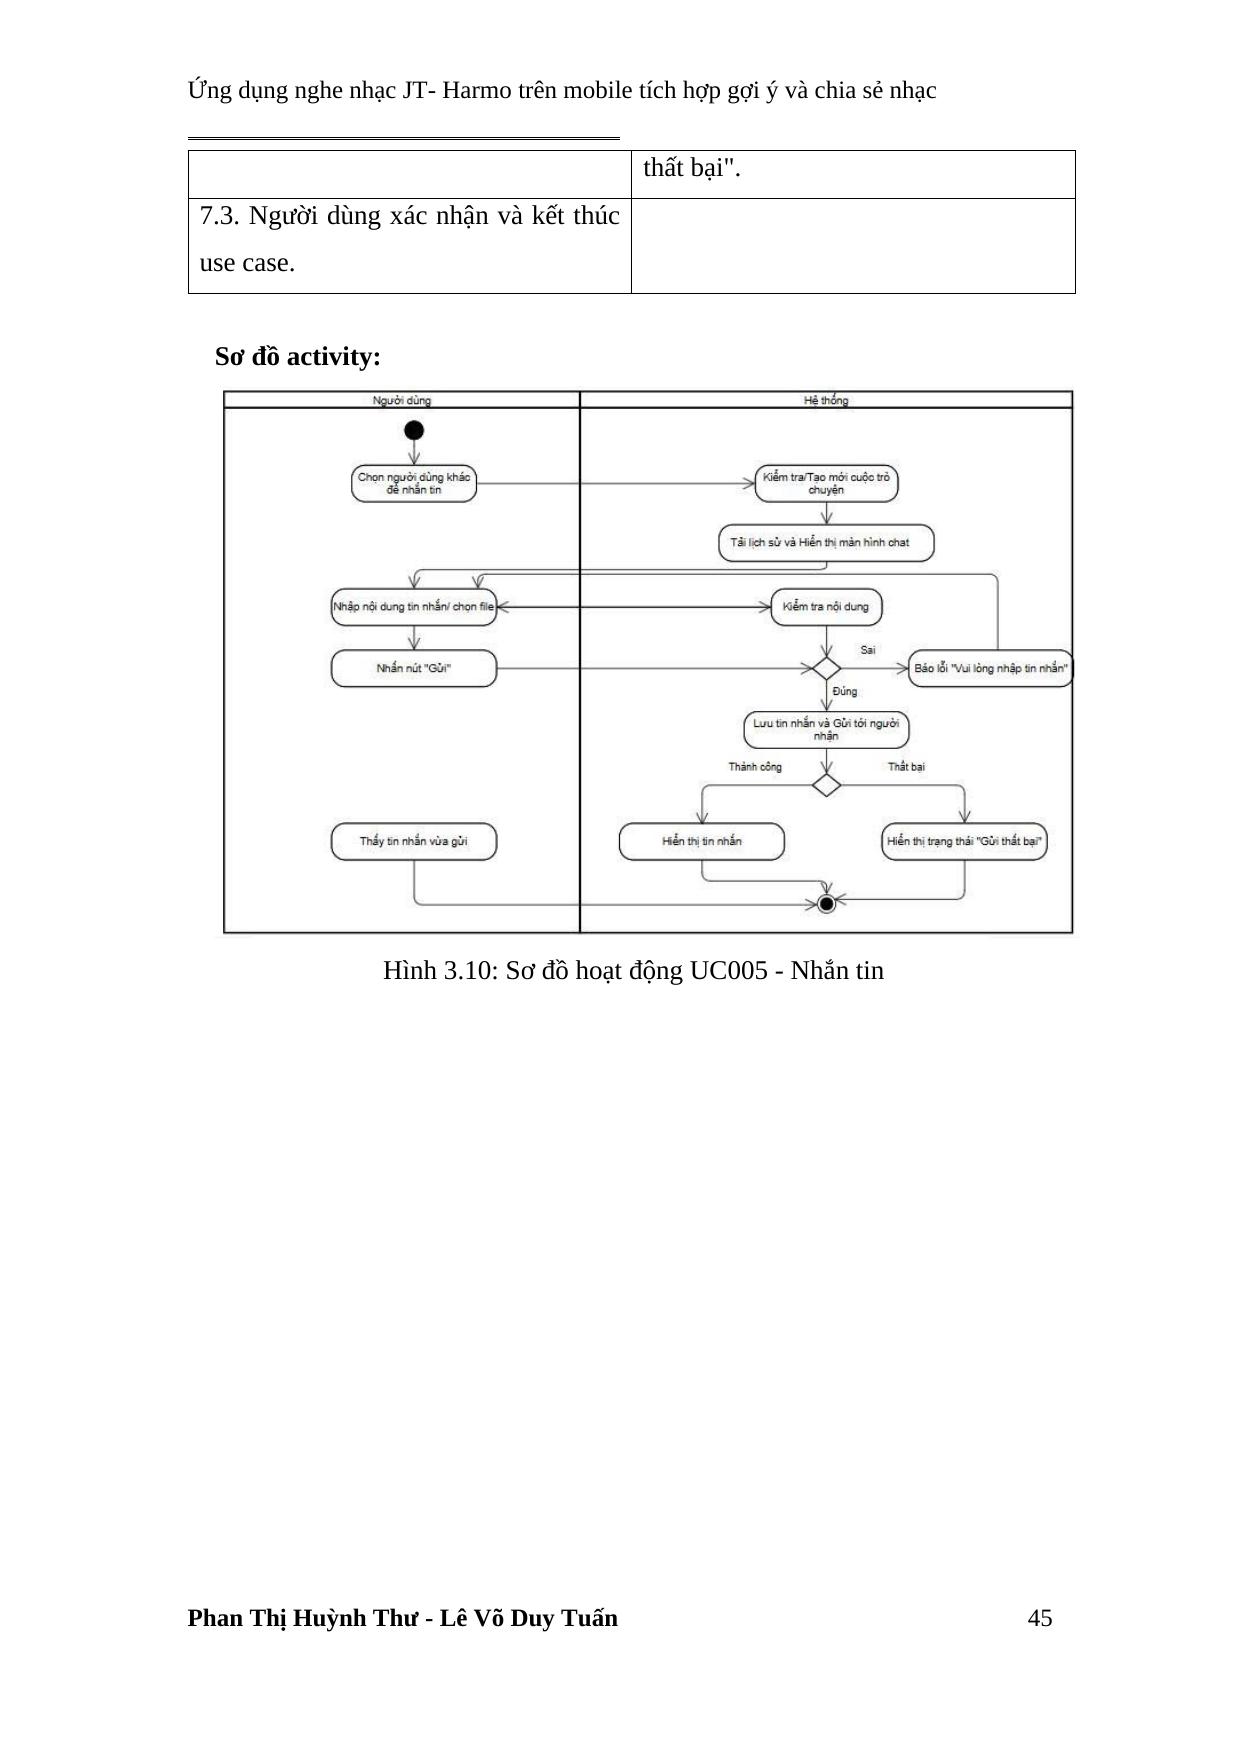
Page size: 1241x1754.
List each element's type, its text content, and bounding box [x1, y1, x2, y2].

table_cell 7.3. Người dùng xác nhận và kết thúc use case. [189, 199, 631, 292]
text Hình 3.10: Sơ đồ hoạt động UC005 - Nhắn tin [187, 954, 1053, 985]
table_cell [632, 199, 1075, 292]
table_cell [189, 151, 631, 198]
picture [214, 386, 1080, 939]
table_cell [632, 151, 1075, 198]
text Sơ đồ activity: [187, 340, 1053, 371]
